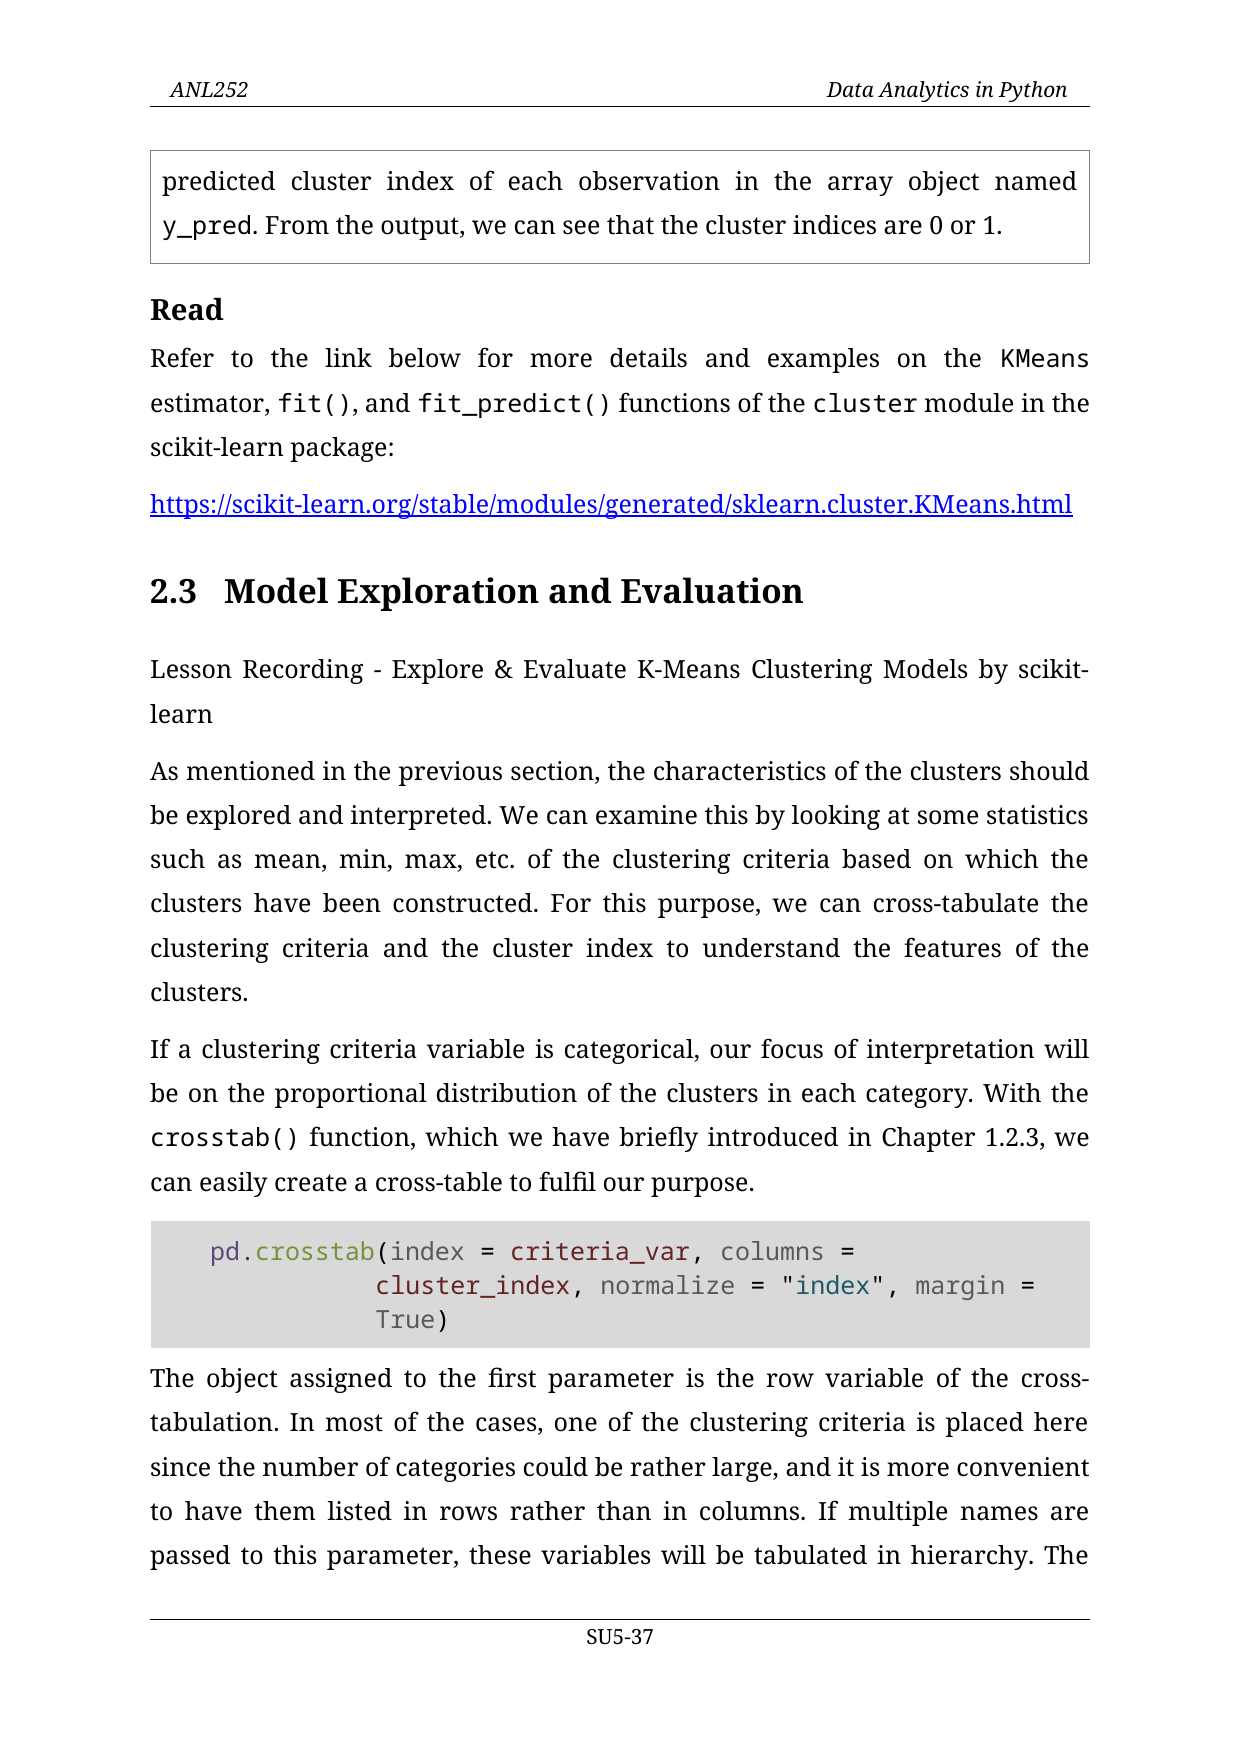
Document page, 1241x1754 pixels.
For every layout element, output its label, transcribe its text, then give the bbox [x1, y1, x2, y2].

text Refer to the link below for more details and examples on the KMeans estimator, fit(), and fit_predict() functions of the cluster module in the scikit-learn package: [150, 341, 1090, 464]
text https://scikit-learn.org/stable/modules/generated/sklearn.cluster.KMeans.html [150, 486, 1090, 521]
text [150, 1361, 1090, 1572]
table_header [151, 151, 1089, 263]
table_header pd.crosstab(index = criteria_var, columns = cluster_index, normalize = "index", margin = True) [151, 1221, 1090, 1348]
subtitle 2.3 Model Exploration and Evaluation [150, 568, 1090, 614]
text If a clustering criteria variable is categorical, our focus of interpretation will be on the proportional distribution of the clusters in each category. With the crosstab() function, which we have briefly introduced in Chapter 1.2.3, we can easily create a cross-table to fulfil our purpose. [150, 1031, 1090, 1198]
text Read [150, 289, 1090, 329]
text As mentioned in the previous section, the characteristics of the clusters should be explored and interpreted. We can examine this by looking at some statistics such as mean, min, max, etc. of the clustering criteria based on which the clusters have been constructed. For this purpose, we can cross-tabulate the clustering criteria and the cluster index to understand the features of the clusters. [150, 753, 1090, 1009]
text Lesson Recording - Explore & Evaluate K-Means Clustering Models by scikit-learn [150, 652, 1090, 731]
